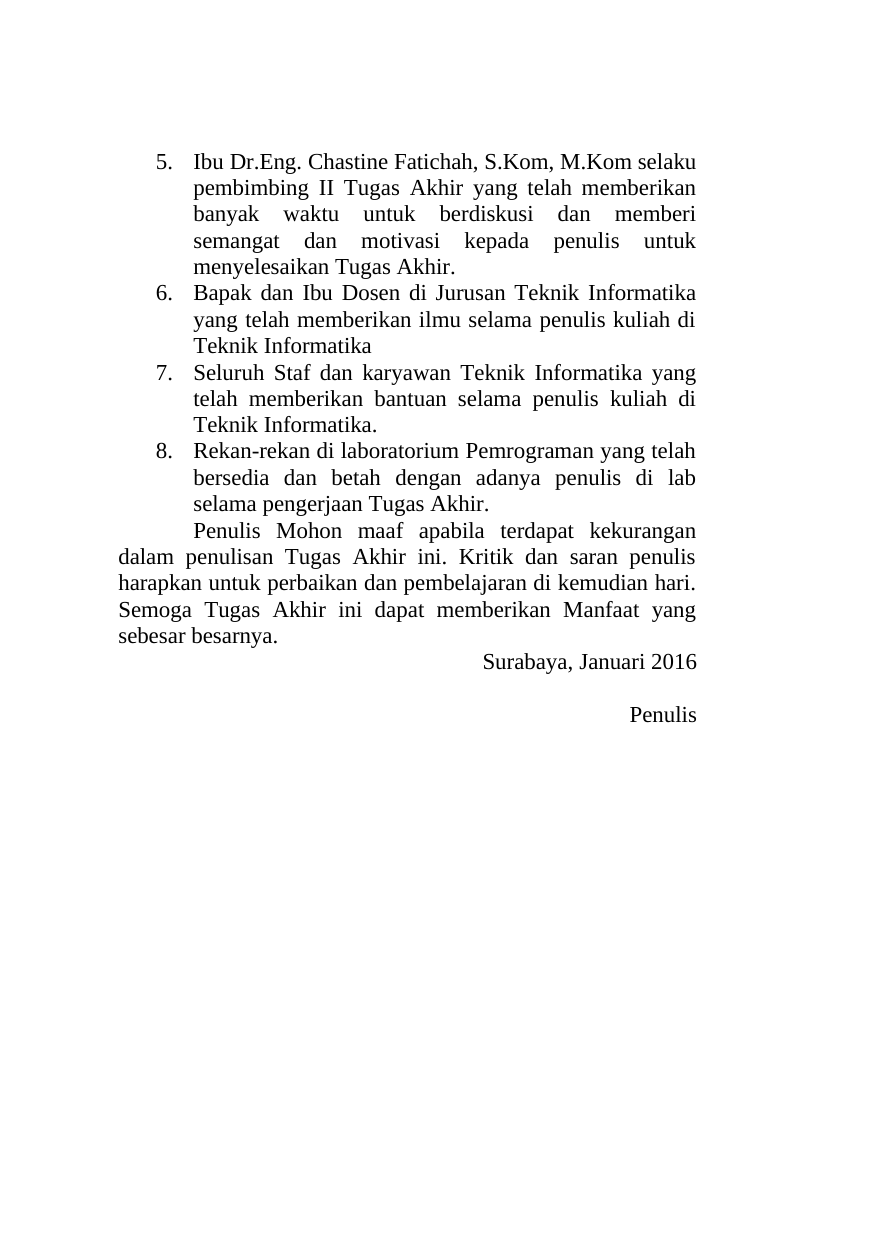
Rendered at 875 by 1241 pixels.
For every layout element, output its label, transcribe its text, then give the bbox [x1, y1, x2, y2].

list Seluruh Staf dan karyawan Teknik Informatika yang telah memberikan bantuan selama penulis kuliah di Teknik Informatika. [156, 358, 697, 438]
list Bapak dan Ibu Dosen di Jurusan Teknik Informatika yang telah memberikan ilmu selama penulis kuliah di Teknik Informatika [156, 279, 697, 358]
text Penulis [568, 701, 697, 727]
list Ibu Dr.Eng. Chastine Fatichah, S.Kom, M.Kom selaku pembimbing II Tugas Akhir yang telah memberikan banyak waktu untuk berdiskusi dan memberi semangat dan motivasi kepada penulis untuk menyelesaikan Tugas Akhir. [156, 148, 697, 279]
text Penulis Mohon maaf apabila terdapat kekurangan dalam penulisan Tugas Akhir ini. Kritik dan saran penulis harapkan untuk perbaikan dan pembelajaran di kemudian hari. Semoga Tugas Akhir ini dapat memberikan Manfaat yang sebesar besarnya. [118, 517, 697, 648]
list Rekan-rekan di laboratorium Pemrograman yang telah bersedia dan betah dengan adanya penulis di lab selama pengerjaan Tugas Akhir. [156, 438, 697, 517]
text Surabaya, Januari 2016 [118, 648, 697, 675]
